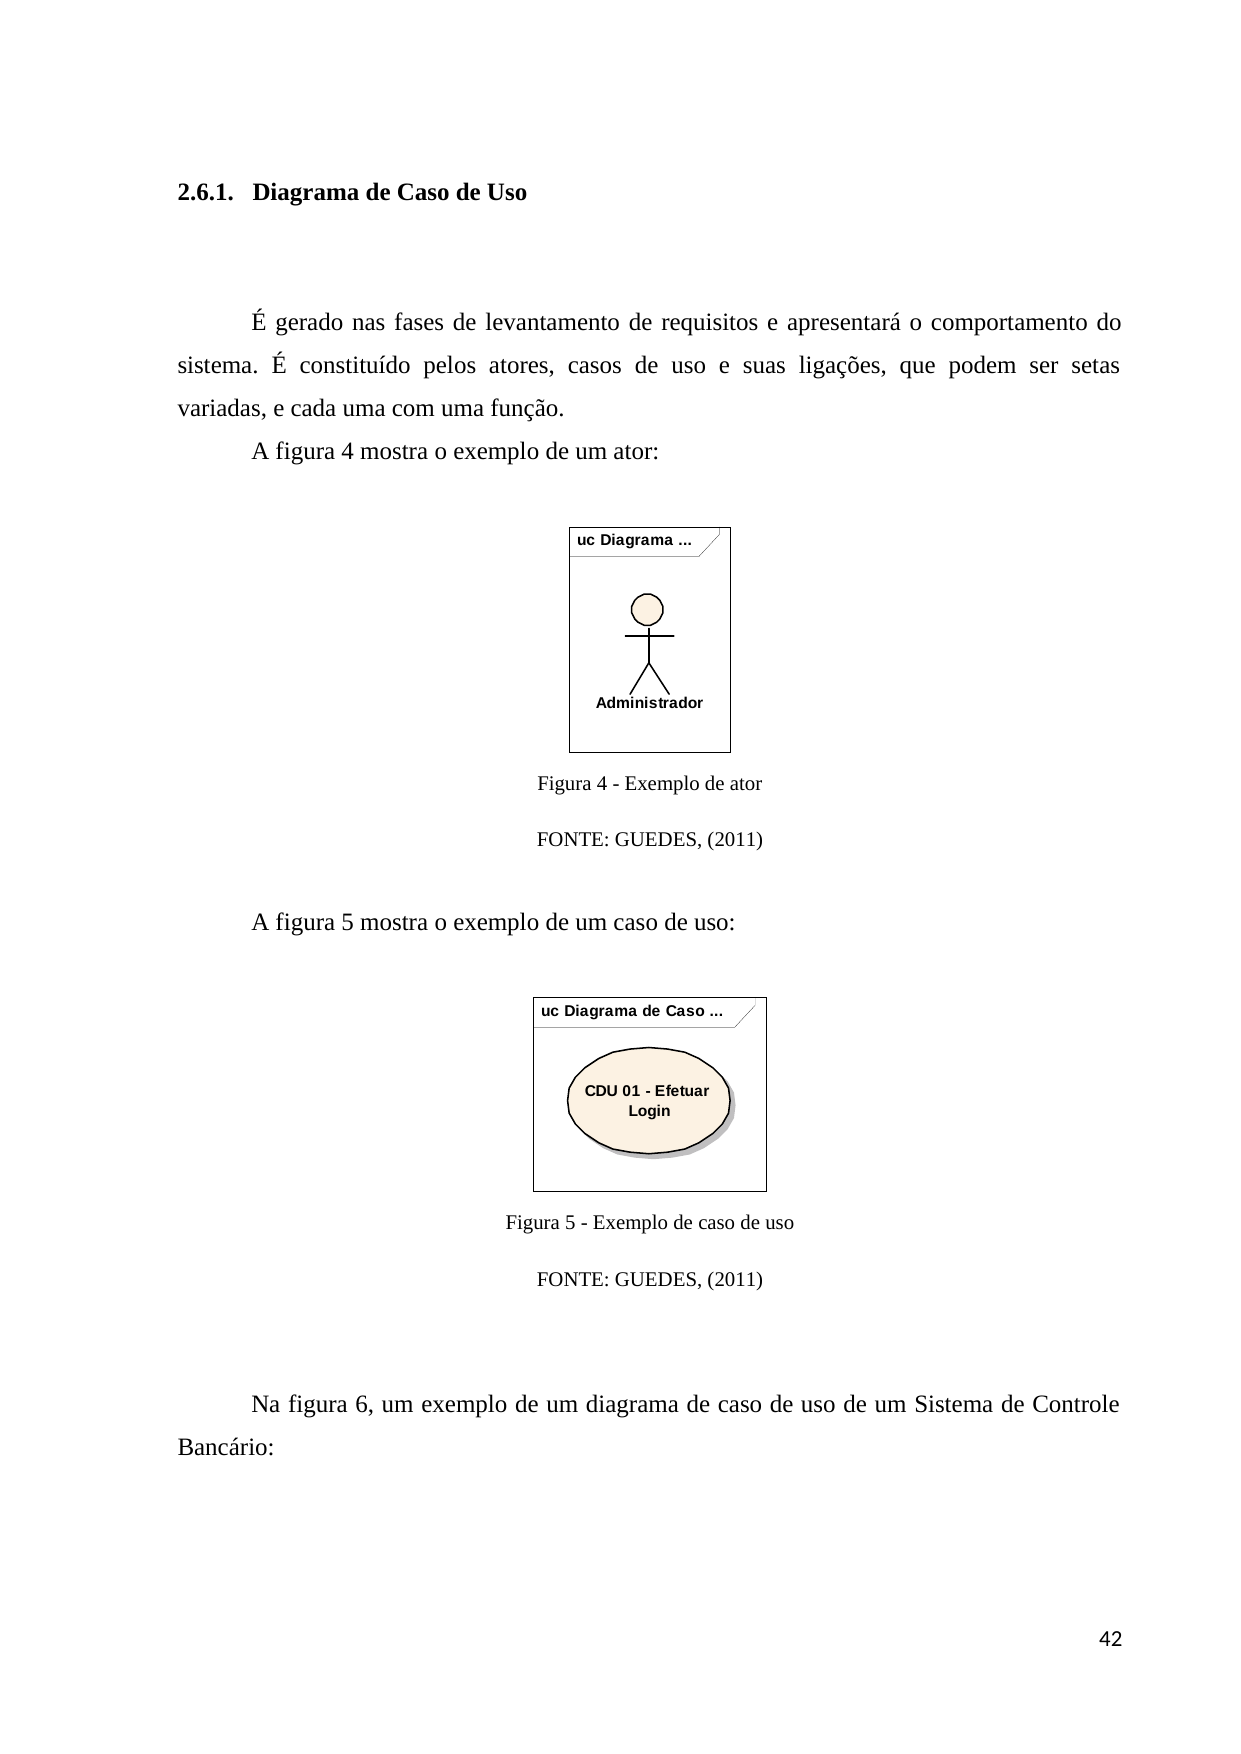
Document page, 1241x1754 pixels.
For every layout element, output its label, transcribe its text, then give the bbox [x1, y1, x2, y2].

text Figura 4 - Exemplo de ator [177, 771, 1122, 794]
text FONTE: GUEDES, (2011) [177, 1267, 1122, 1291]
text Figura 5 - Exemplo de caso de uso [177, 1210, 1122, 1234]
text É gerado nas fases de levantamento de requisitos e apresentará o comportamento do sistema. É constituído pelos atores, casos de uso e suas ligações, que podem ser setas variadas, e cada uma com uma função. [177, 307, 1122, 422]
text FONTE: GUEDES, (2011) [177, 827, 1122, 851]
list Diagrama de Caso de Uso [177, 177, 1122, 206]
text Na figura 6, um exemplo de um diagrama de caso de uso de um Sistema de Controle Bancário: [177, 1389, 1122, 1461]
text A figura 4 mostra o exemplo de um ator: [177, 436, 1122, 465]
text A figura 5 mostra o exemplo de um caso de uso: [177, 907, 1122, 935]
